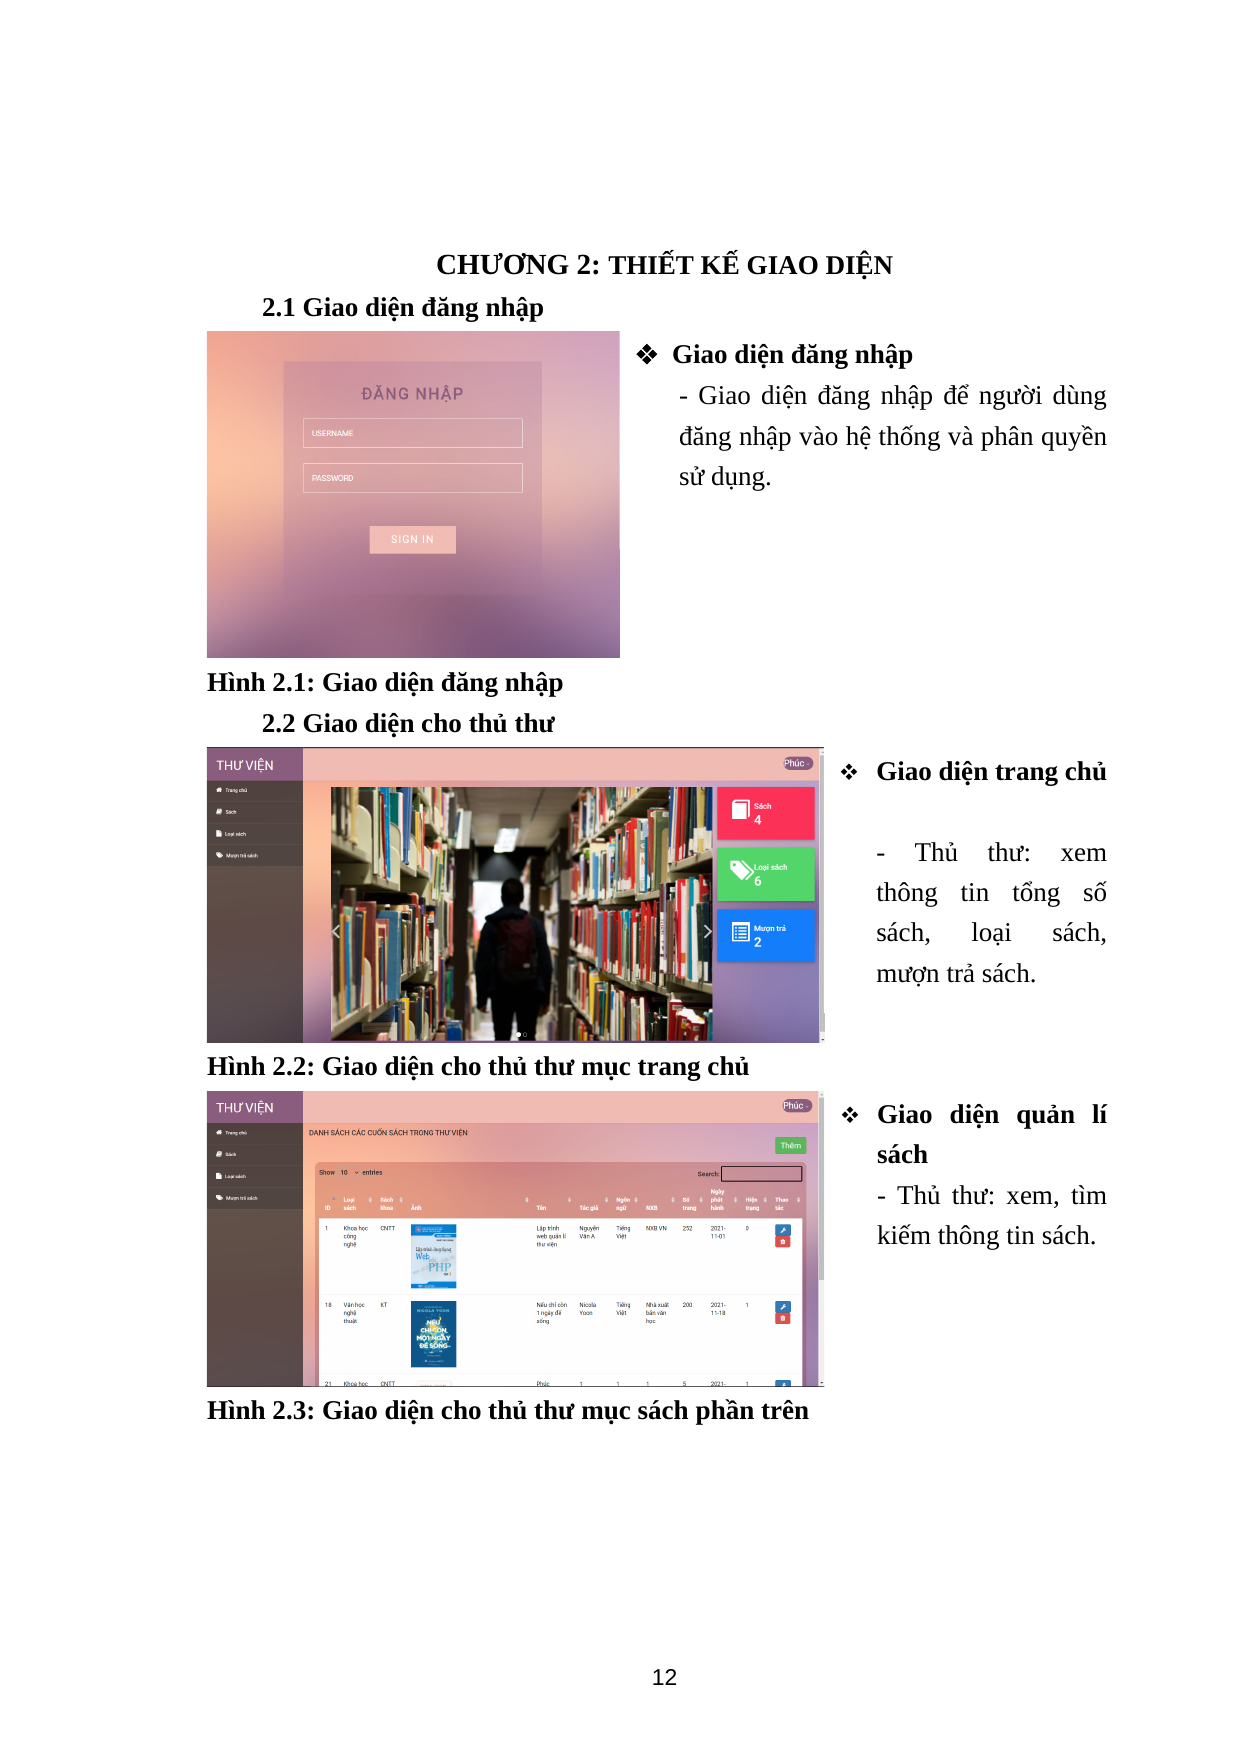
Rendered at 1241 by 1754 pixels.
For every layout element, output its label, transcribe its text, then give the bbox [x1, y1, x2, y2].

picture [206, 331, 620, 658]
subtitle Giao diện đăng nhập [262, 291, 1122, 322]
list Hình 2.2: Giao diện cho thủ thư mục trang chủ [207, 1051, 1122, 1082]
picture [206, 1091, 825, 1387]
subtitle Thiết kế giao diện [207, 247, 1122, 281]
text Hình 2.3: Giao diện cho thủ thư mục sách phần trên [207, 1394, 1122, 1425]
picture [206, 747, 825, 1043]
subtitle Giao diện cho thủ thư [262, 707, 1122, 738]
text Hình 2.1: Giao diện đăng nhập [207, 667, 1122, 698]
